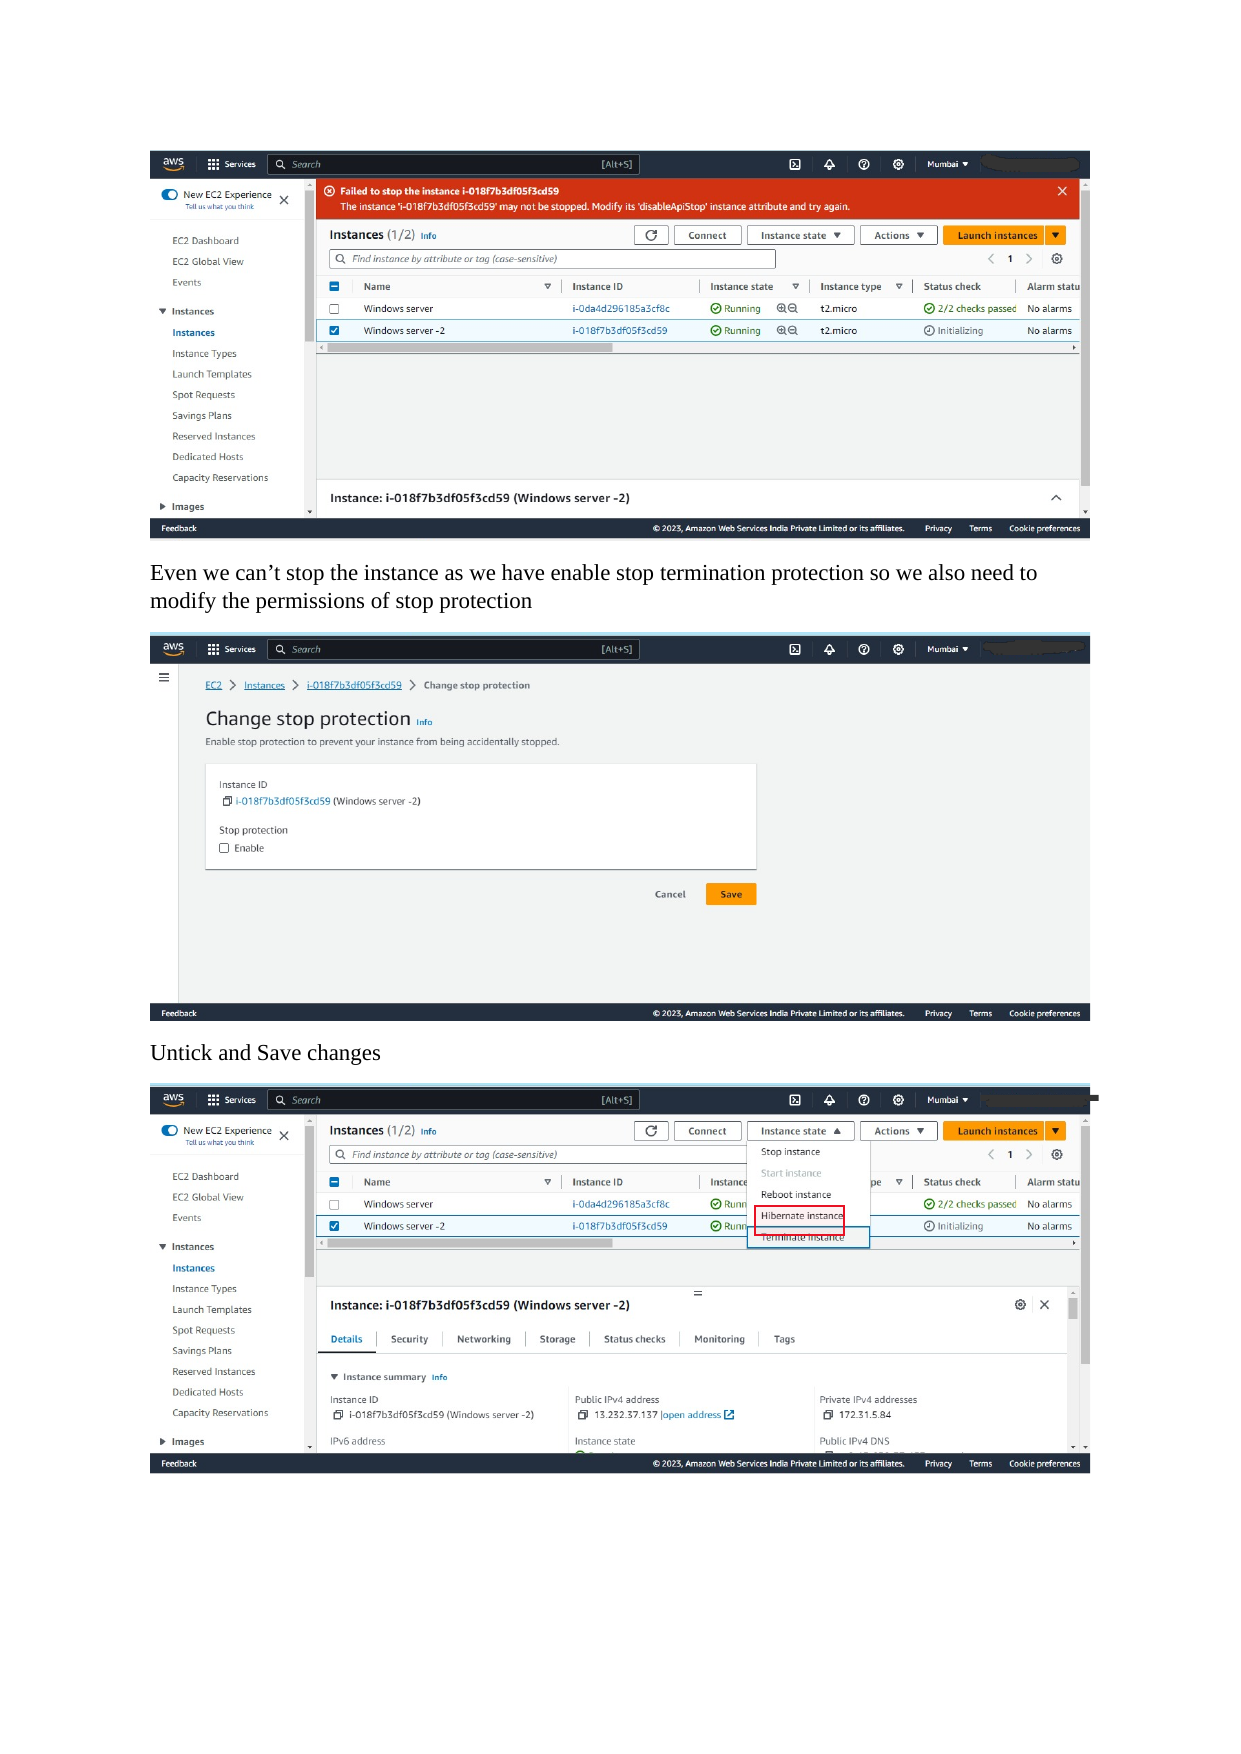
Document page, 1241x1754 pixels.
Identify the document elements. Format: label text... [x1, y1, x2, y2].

picture [150, 1083, 1091, 1474]
picture [150, 632, 1091, 1021]
text Untick and Save changes [150, 1039, 1090, 1065]
picture [150, 150, 1090, 541]
text Even we can’t stop the instance as we have enable stop termination protection so we also need to modify the permissions of stop protection [150, 559, 1090, 614]
